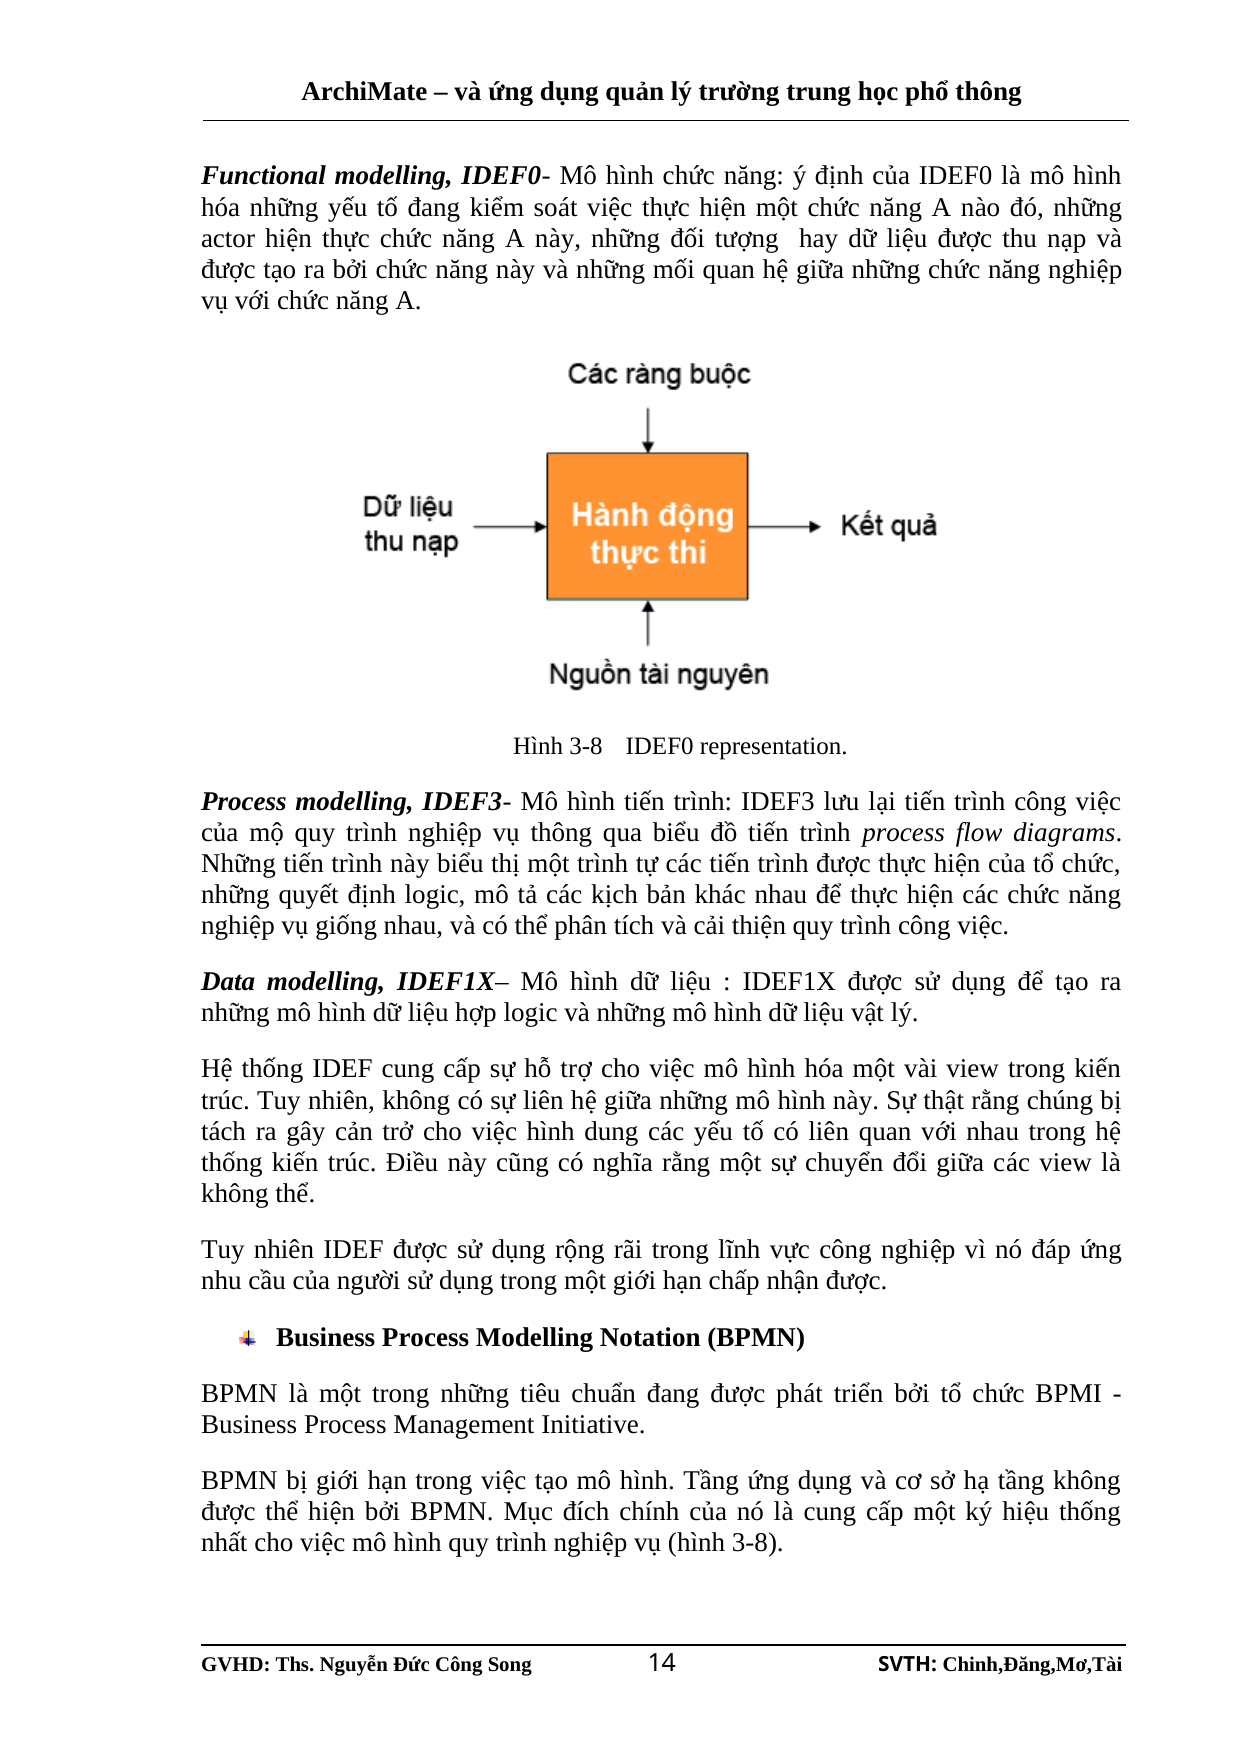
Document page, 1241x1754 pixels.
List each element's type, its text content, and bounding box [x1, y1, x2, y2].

text Functional modelling, IDEF0- Mô hình chức năng: ý định của IDEF0 là mô hình hóa những yếu tố đang kiểm soát việc thực hiện một chức năng A nào đó, những actor hiện thực chức năng A này, những đối tượng hay dữ liệu được thu nạp và được tạo ra bởi chức năng này và những mối quan hệ giữa những chức năng nghiệp vụ với chức năng A. [201, 159, 1122, 315]
picture [348, 340, 974, 706]
text BPMN bị giới hạn trong việc tạo mô hình. Tầng ứng dụng và cơ sở hạ tầng không được thể hiện bởi BPMN. Mục đích chính của nó là cung cấp một ký hiệu thống nhất cho việc mô hình quy trình nghiệp vụ (hình 3-8). [201, 1464, 1122, 1557]
text Tuy nhiên IDEF được sử dụng rộng rãi trong lĩnh vực công nghiệp vì nó đáp ứng nhu cầu của người sử dụng trong một giới hạn chấp nhận được. [201, 1233, 1122, 1296]
text IDEF0 representation. [238, 731, 1122, 759]
text Data modelling, IDEF1X– Mô hình dữ liệu : IDEF1X được sử dụng để tạo ra những mô hình dữ liệu hợp logic và những mô hình dữ liệu vật lý. [201, 965, 1122, 1028]
text BPMN là một trong những tiêu chuẩn đang được phát triển bởi tổ chức BPMI - Business Process Management Initiative. [201, 1377, 1122, 1439]
text Process modelling, IDEF3- Mô hình tiến trình: IDEF3 lưu lại tiến trình công việc của mộ quy trình nghiệp vụ thông qua biểu đồ tiến trình process flow diagrams. Những tiến trình này biểu thị một trình tự các tiến trình được thực hiện của tổ chức, những quyết định logic, mô tả các kịch bản khác nhau để thực hiện các chức năng nghiệp vụ giống nhau, và có thể phân tích và cải thiện quy trình công việc. [201, 784, 1122, 940]
text Business Process Modelling Notation (BPMN) [238, 1321, 1122, 1352]
text Hệ thống IDEF cung cấp sự hỗ trợ cho việc mô hình hóa một vài view trong kiến trúc. Tuy nhiên, không có sự liên hệ giữa những mô hình này. Sự thật rằng chúng bị tách ra gây cản trở cho việc hình dung các yếu tố có liên quan với nhau trong hệ thống kiến trúc. Điều này cũng có nghĩa rằng một sự chuyển đổi giữa các view là không thể. [201, 1053, 1122, 1208]
picture [239, 1329, 256, 1346]
